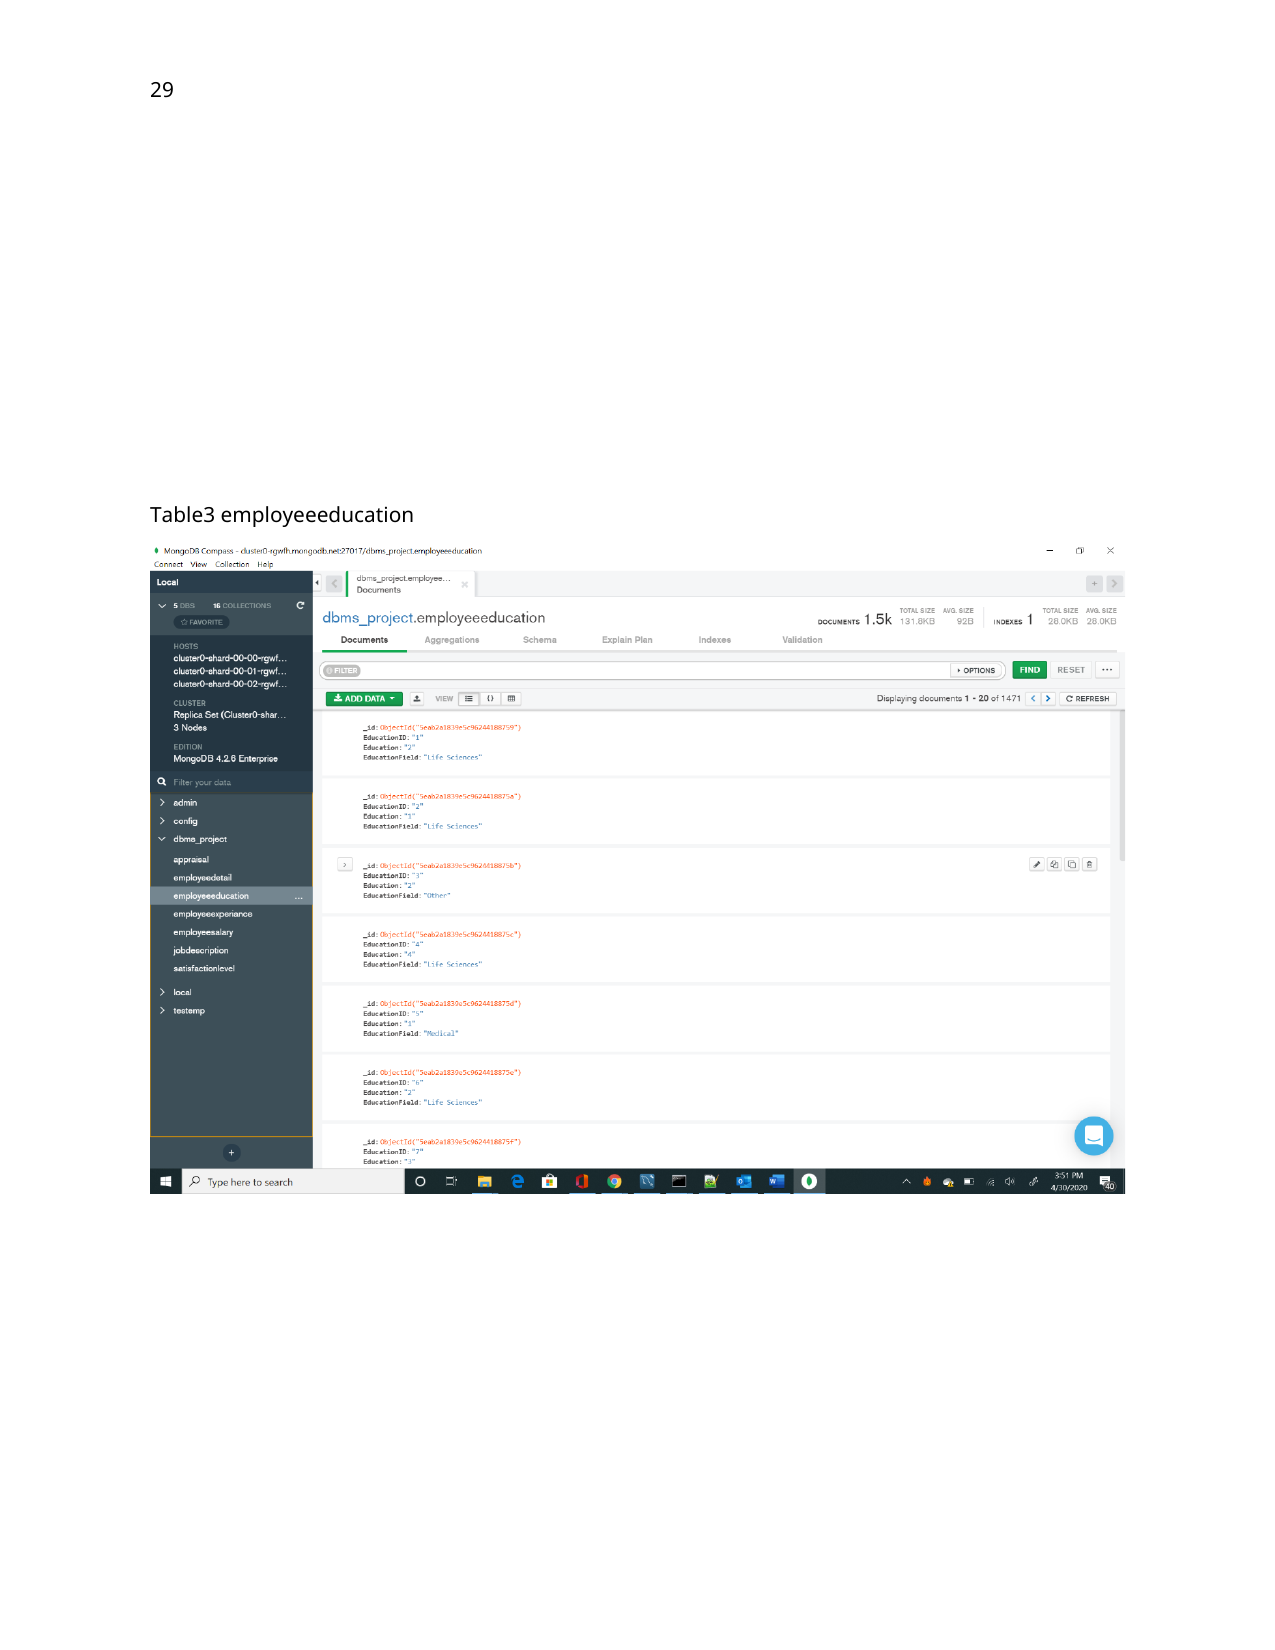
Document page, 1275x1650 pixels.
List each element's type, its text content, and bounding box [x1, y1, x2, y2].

picture [150, 543, 1125, 1194]
text Table3 employeeeducation [150, 500, 1125, 528]
